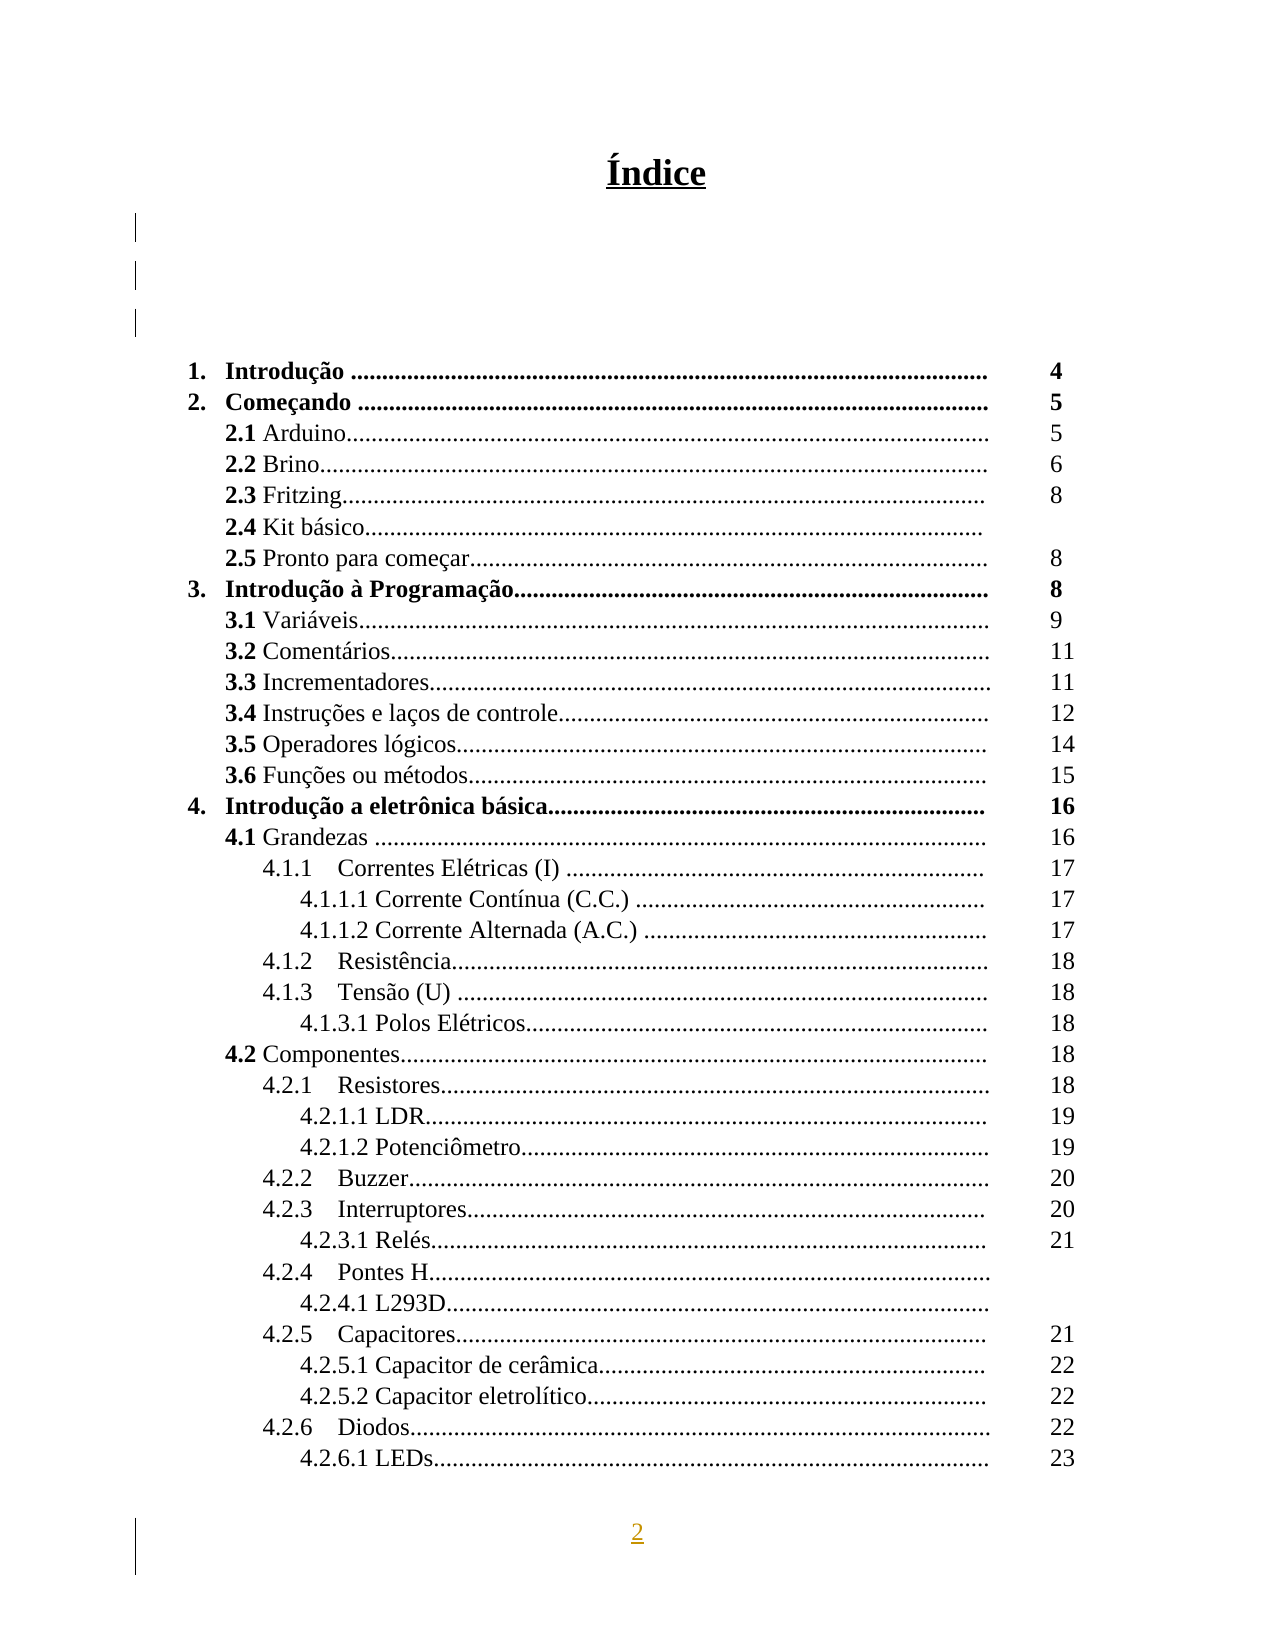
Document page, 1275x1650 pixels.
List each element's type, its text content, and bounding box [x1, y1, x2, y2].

list Correntes Elétricas (I) ................................................................... 17 [262, 853, 1125, 882]
list Polos Elétricos.......................................................................... 18 [300, 1008, 1125, 1037]
list Variáveis..................................................................................................... 9 [225, 605, 1125, 633]
list Relés......................................................................................... 21 [300, 1226, 1125, 1254]
list Potenciômetro........................................................................... 19 [300, 1132, 1125, 1161]
list Fritzing....................................................................................................... 8 [225, 481, 1125, 509]
list Introdução à Programação............................................................................ 8 [187, 574, 1125, 602]
list Corrente Contínua (C.C.) ........................................................ 17 [300, 884, 1125, 913]
list Operadores lógicos..................................................................................... 14 [225, 729, 1125, 758]
list Interruptores................................................................................... 20 [262, 1194, 1125, 1223]
list Capacitores..................................................................................... 21 [262, 1319, 1125, 1347]
list Pronto para começar................................................................................... 8 [225, 543, 1125, 571]
list Funções ou métodos................................................................................... 15 [225, 760, 1125, 789]
list Introdução a eletrônica básica...................................................................... 16 [187, 791, 1125, 820]
list Introdução ...................................................................................................... 4 [187, 356, 1125, 385]
list Incrementadores.......................................................................................... 11 [225, 667, 1125, 696]
list Pontes H.......................................................................................... [262, 1257, 1125, 1285]
list L293D....................................................................................... [300, 1288, 1125, 1316]
list Comentários................................................................................................ 11 [225, 636, 1125, 664]
list Arduino....................................................................................................... 5 [225, 418, 1125, 447]
list Tensão (U) ..................................................................................... 18 [262, 977, 1125, 1006]
list Começando ..................................................................................................... 5 [187, 387, 1125, 416]
list Resistores........................................................................................ 18 [262, 1070, 1125, 1099]
list Corrente Alternada (A.C.) ....................................................... 17 [300, 915, 1125, 944]
list LEDs......................................................................................... 23 [300, 1443, 1125, 1472]
list Buzzer............................................................................................. 20 [262, 1163, 1125, 1192]
list Instruções e laços de controle..................................................................... 12 [225, 698, 1125, 727]
list Diodos............................................................................................. 22 [262, 1412, 1125, 1441]
list Componentes.............................................................................................. 18 [225, 1039, 1125, 1068]
list Capacitor eletrolítico................................................................ 22 [300, 1381, 1125, 1409]
list LDR.......................................................................................... 19 [300, 1101, 1125, 1130]
text Índice [187, 150, 1125, 193]
list Grandezas .................................................................................................. 16 [225, 822, 1125, 851]
list Brino........................................................................................................... 6 [225, 449, 1125, 478]
list Capacitor de cerâmica.............................................................. 22 [300, 1350, 1125, 1378]
list Resistência...................................................................................... 18 [262, 946, 1125, 975]
list Kit básico................................................................................................... [225, 512, 1125, 540]
